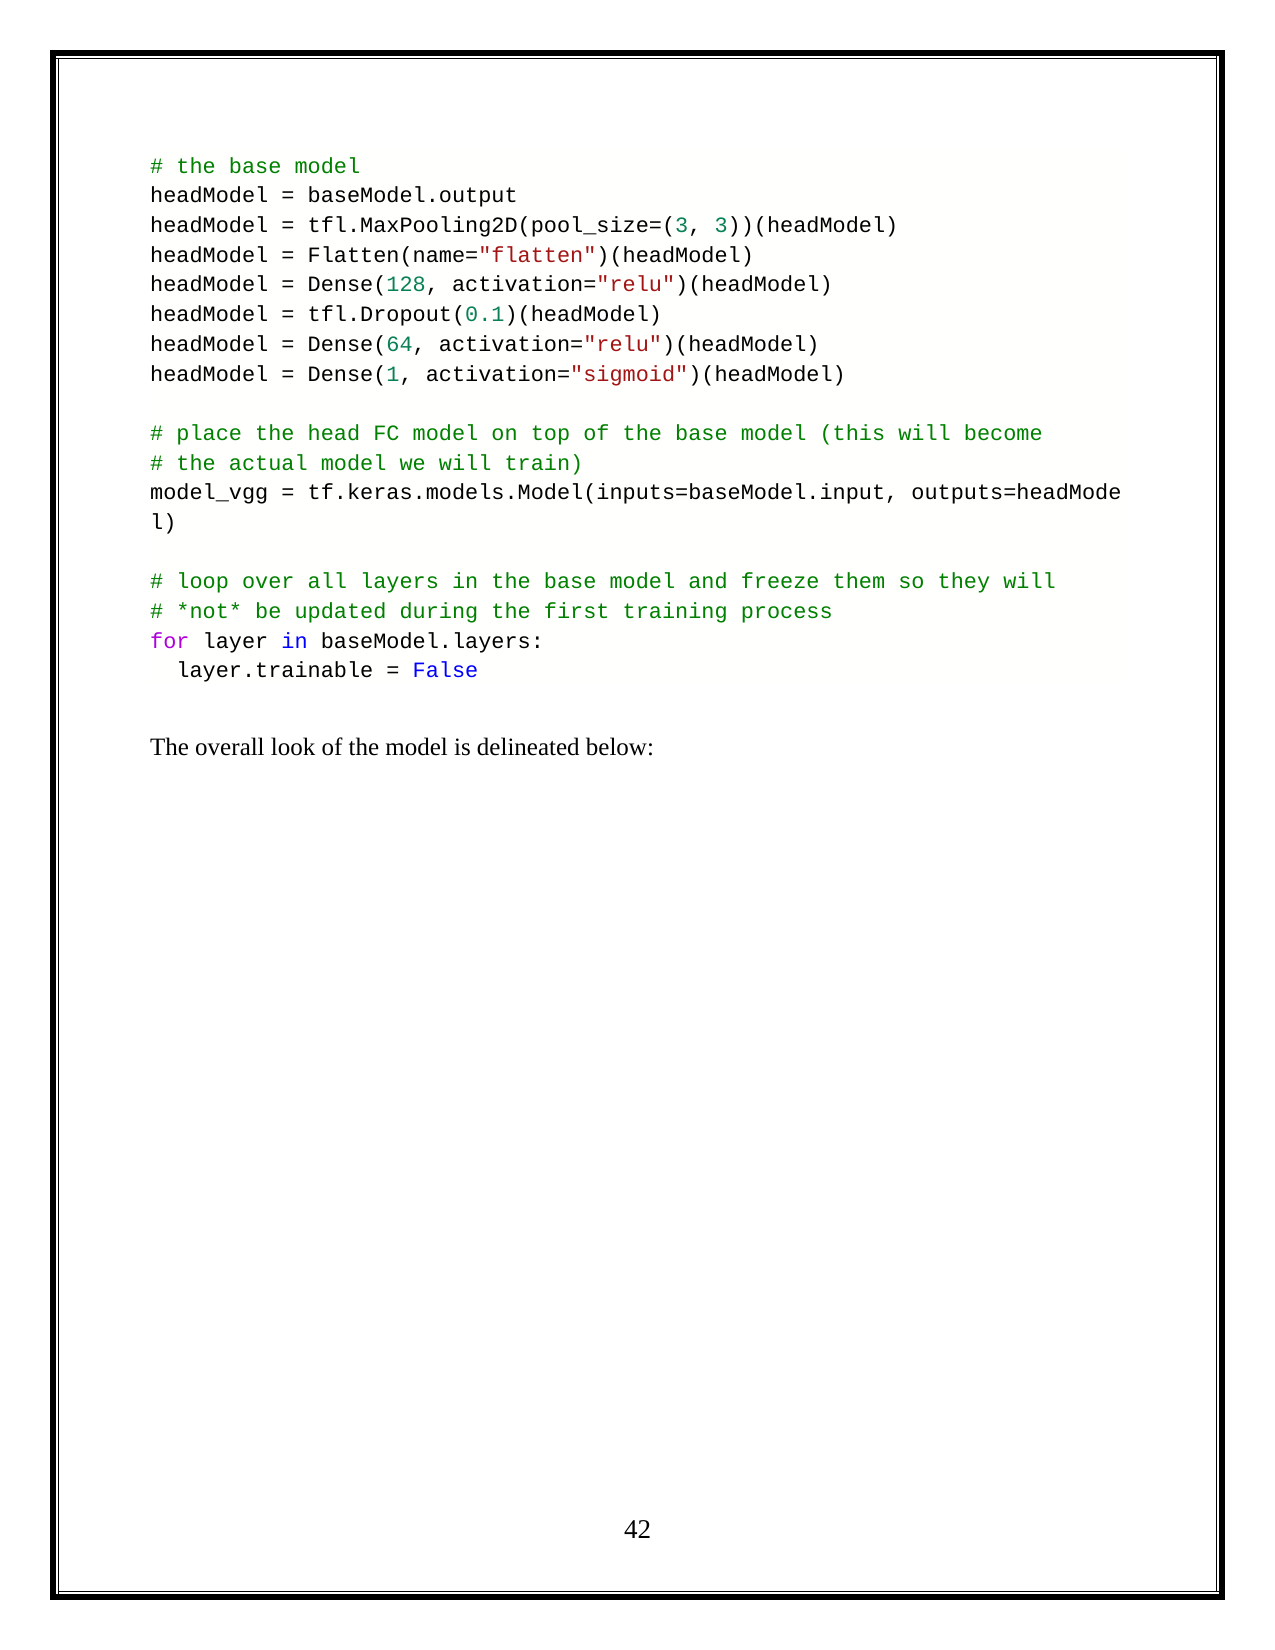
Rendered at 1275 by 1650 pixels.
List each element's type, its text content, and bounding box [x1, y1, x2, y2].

text headModel = Dense(128, activation="relu")(headModel) [150, 269, 1125, 298]
text headModel = Dense(64, activation="relu")(headModel) [150, 328, 1125, 358]
text headModel = tfl.Dropout(0.1)(headModel) [150, 298, 1125, 328]
text The overall look of the model is delineated below: [150, 732, 1125, 761]
text layer.trainable = False [150, 655, 1125, 684]
text model_vgg = tf.keras.models.Model(inputs=baseModel.input, outputs=headModel) [150, 477, 1125, 536]
text headModel = baseModel.output [150, 180, 1125, 209]
text # the actual model we will train) [150, 447, 1125, 477]
text headModel = Dense(1, activation="sigmoid")(headModel) [150, 358, 1125, 387]
text # loop over all layers in the base model and freeze them so they will [150, 566, 1125, 595]
text # the base model [150, 150, 1125, 180]
text headModel = Flatten(name="flatten")(headModel) [150, 239, 1125, 269]
text for layer in baseModel.layers: [150, 625, 1125, 655]
text # place the head FC model on top of the base model (this will become [150, 417, 1125, 447]
text headModel = tfl.MaxPooling2D(pool_size=(3, 3))(headModel) [150, 209, 1125, 239]
text # *not* be updated during the first training process [150, 595, 1125, 625]
